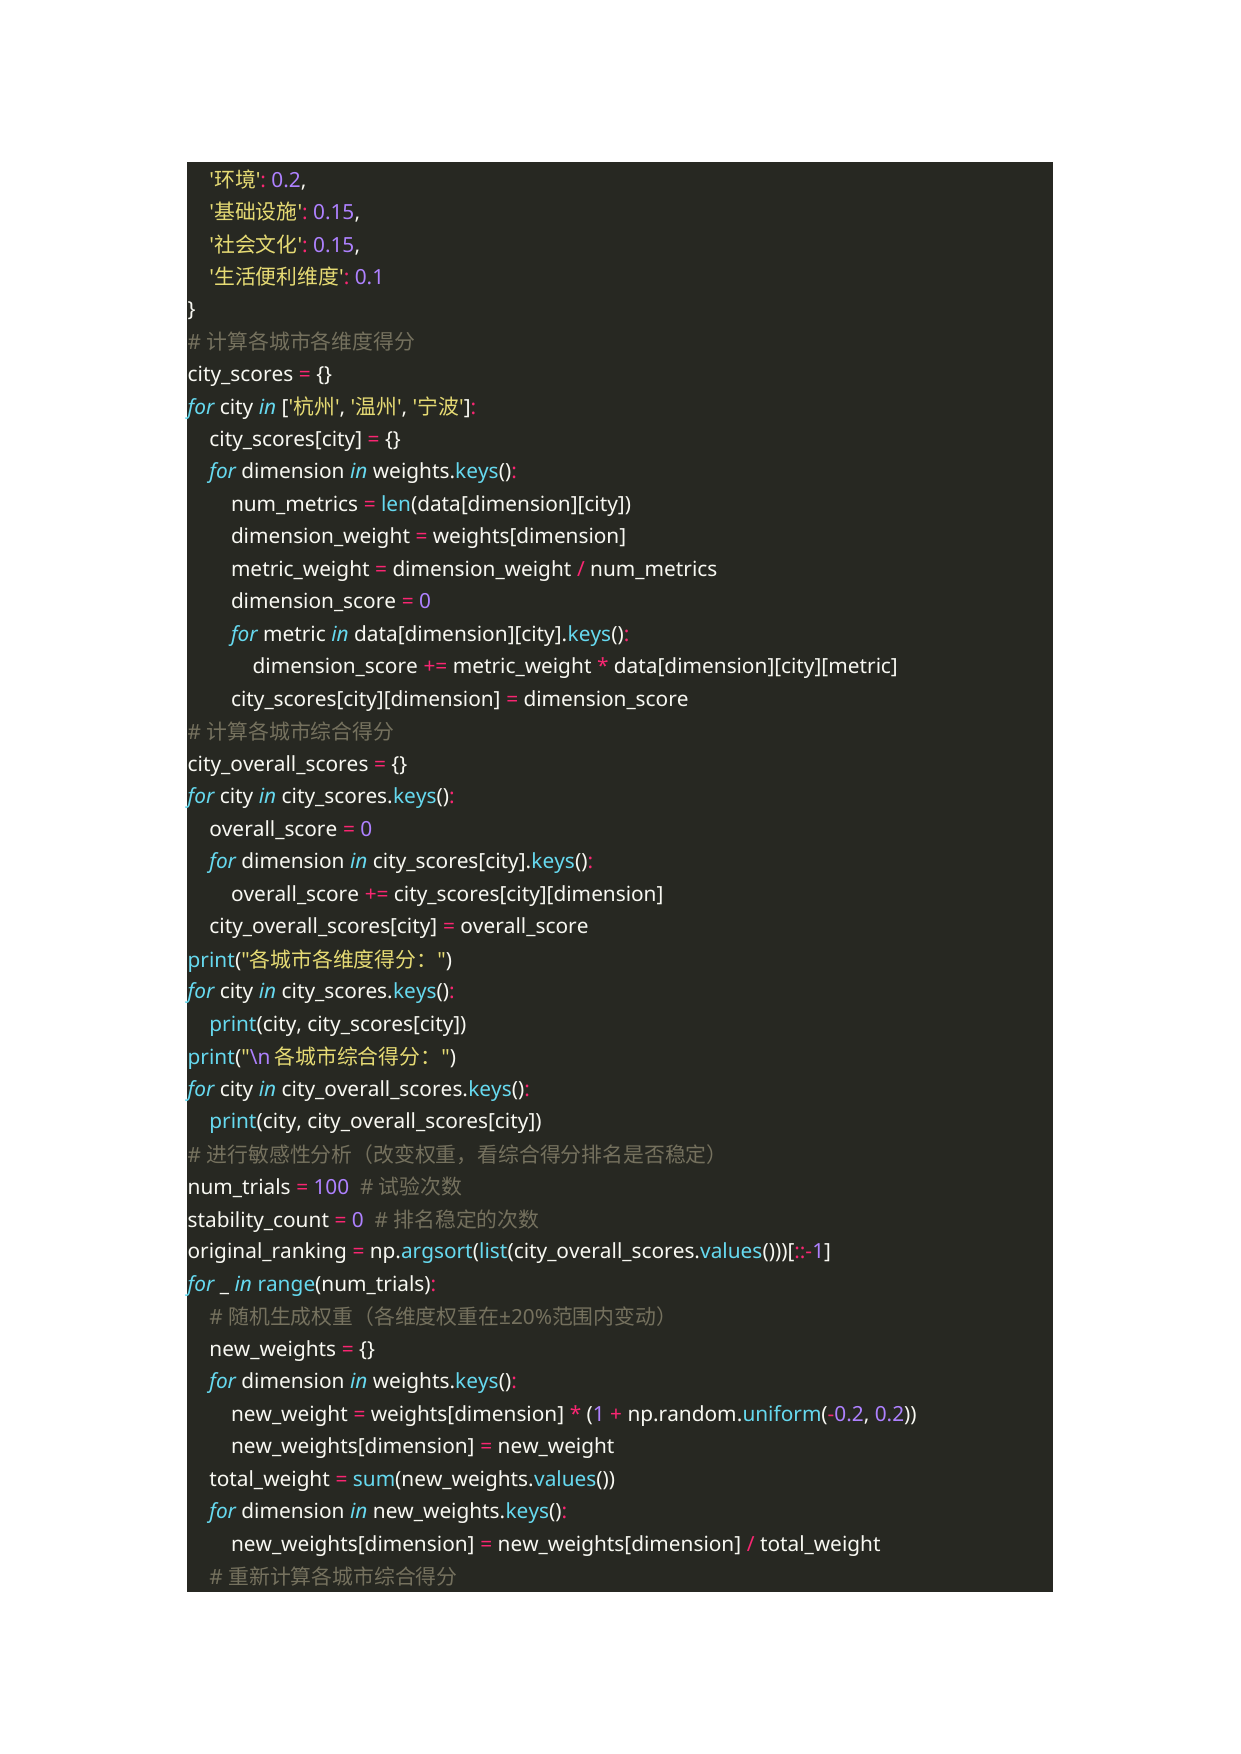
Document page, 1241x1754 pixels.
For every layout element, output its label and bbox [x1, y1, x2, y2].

text [187, 162, 1053, 1592]
